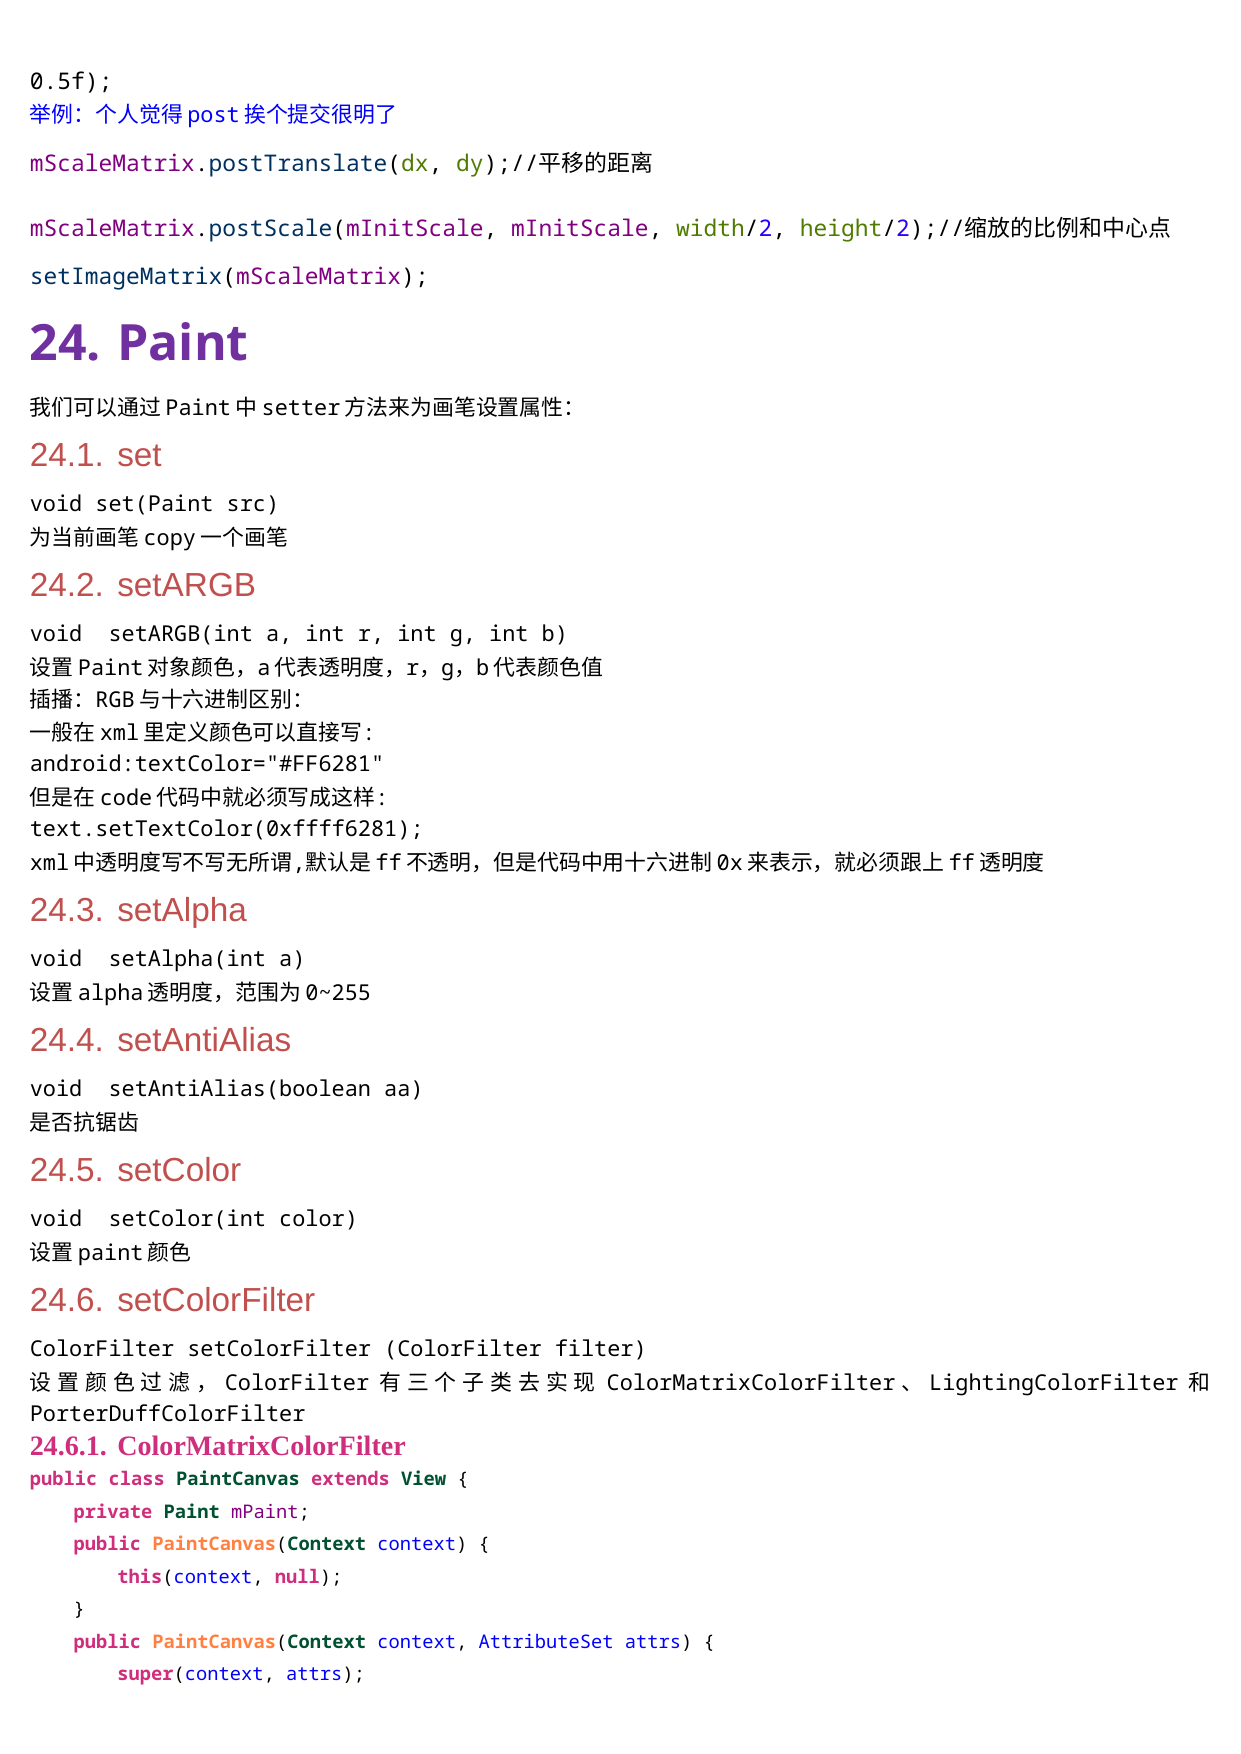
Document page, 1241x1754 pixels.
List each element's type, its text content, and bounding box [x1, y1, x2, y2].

subtitle set [29, 422, 1211, 487]
text private Paint mPaint; [29, 1494, 1211, 1527]
text 但是在code代码中就必须写成这样: [29, 779, 1211, 812]
text mScaleMatrix.postScale(mInitScale, mInitScale, width/2, height/2);//缩放的比例和中心点 [29, 194, 1211, 259]
subtitle setAlpha [29, 877, 1211, 942]
text public PaintCanvas(Context context, AttributeSet attrs) { [29, 1624, 1211, 1657]
text } [29, 1592, 1211, 1624]
text 举例：个人觉得post挨个提交很明了 [29, 97, 1211, 129]
text 我们可以通过Paint中setter方法来为画笔设置属性： [29, 389, 1211, 422]
subtitle setColorFilter [29, 1267, 1211, 1332]
subtitle Paint [29, 292, 1211, 389]
text mScaleMatrix.postTranslate(dx, dy);//平移的距离 [29, 129, 1211, 194]
text android:textColor="#FF6281" [29, 747, 1211, 779]
text 插播：RGB与十六进制区别： [29, 682, 1211, 714]
text ColorFilter setColorFilter (ColorFilter filter) [29, 1332, 1211, 1364]
text void setAntiAlias(boolean aa) [29, 1072, 1211, 1104]
text 设置paint颜色 [29, 1234, 1211, 1267]
text 是否抗锯齿 [29, 1104, 1211, 1137]
text setImageMatrix(mScaleMatrix); [29, 259, 1211, 292]
text public class PaintCanvas extends View { [29, 1462, 1211, 1494]
text 一般在xml里定义颜色可以直接写: [29, 714, 1211, 747]
text 设置颜色过滤，ColorFilter有三个子类去实现ColorMatrixColorFilter、LightingColorFilter和PorterDuffColorFilter [29, 1364, 1211, 1429]
text 设置alpha透明度，范围为0~255 [29, 974, 1211, 1007]
text void setColor(int color) [29, 1202, 1211, 1234]
text 设置Paint对象颜色，a代表透明度，r，g，b代表颜色值 [29, 649, 1211, 682]
text this(context, null); [29, 1559, 1211, 1592]
text xml中透明度写不写无所谓,默认是ff不透明，但是代码中用十六进制0x来表示，就必须跟上ff透明度 [29, 844, 1211, 877]
text text.setTextColor(0xffff6281); [29, 812, 1211, 844]
text void setARGB(int a, int r, int g, int b) [29, 617, 1211, 649]
subtitle setColor [29, 1137, 1211, 1202]
subtitle ColorMatrixColorFilter [29, 1429, 1211, 1462]
subtitle setARGB [29, 552, 1211, 617]
text super(context, attrs); [29, 1657, 1211, 1689]
subtitle setAntiAlias [29, 1007, 1211, 1072]
text void set(Paint src) [29, 487, 1211, 519]
text 为当前画笔copy一个画笔 [29, 519, 1211, 552]
list void setAlpha(int a) [29, 942, 1211, 974]
text public PaintCanvas(Context context) { [29, 1527, 1211, 1559]
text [29, 64, 1211, 97]
